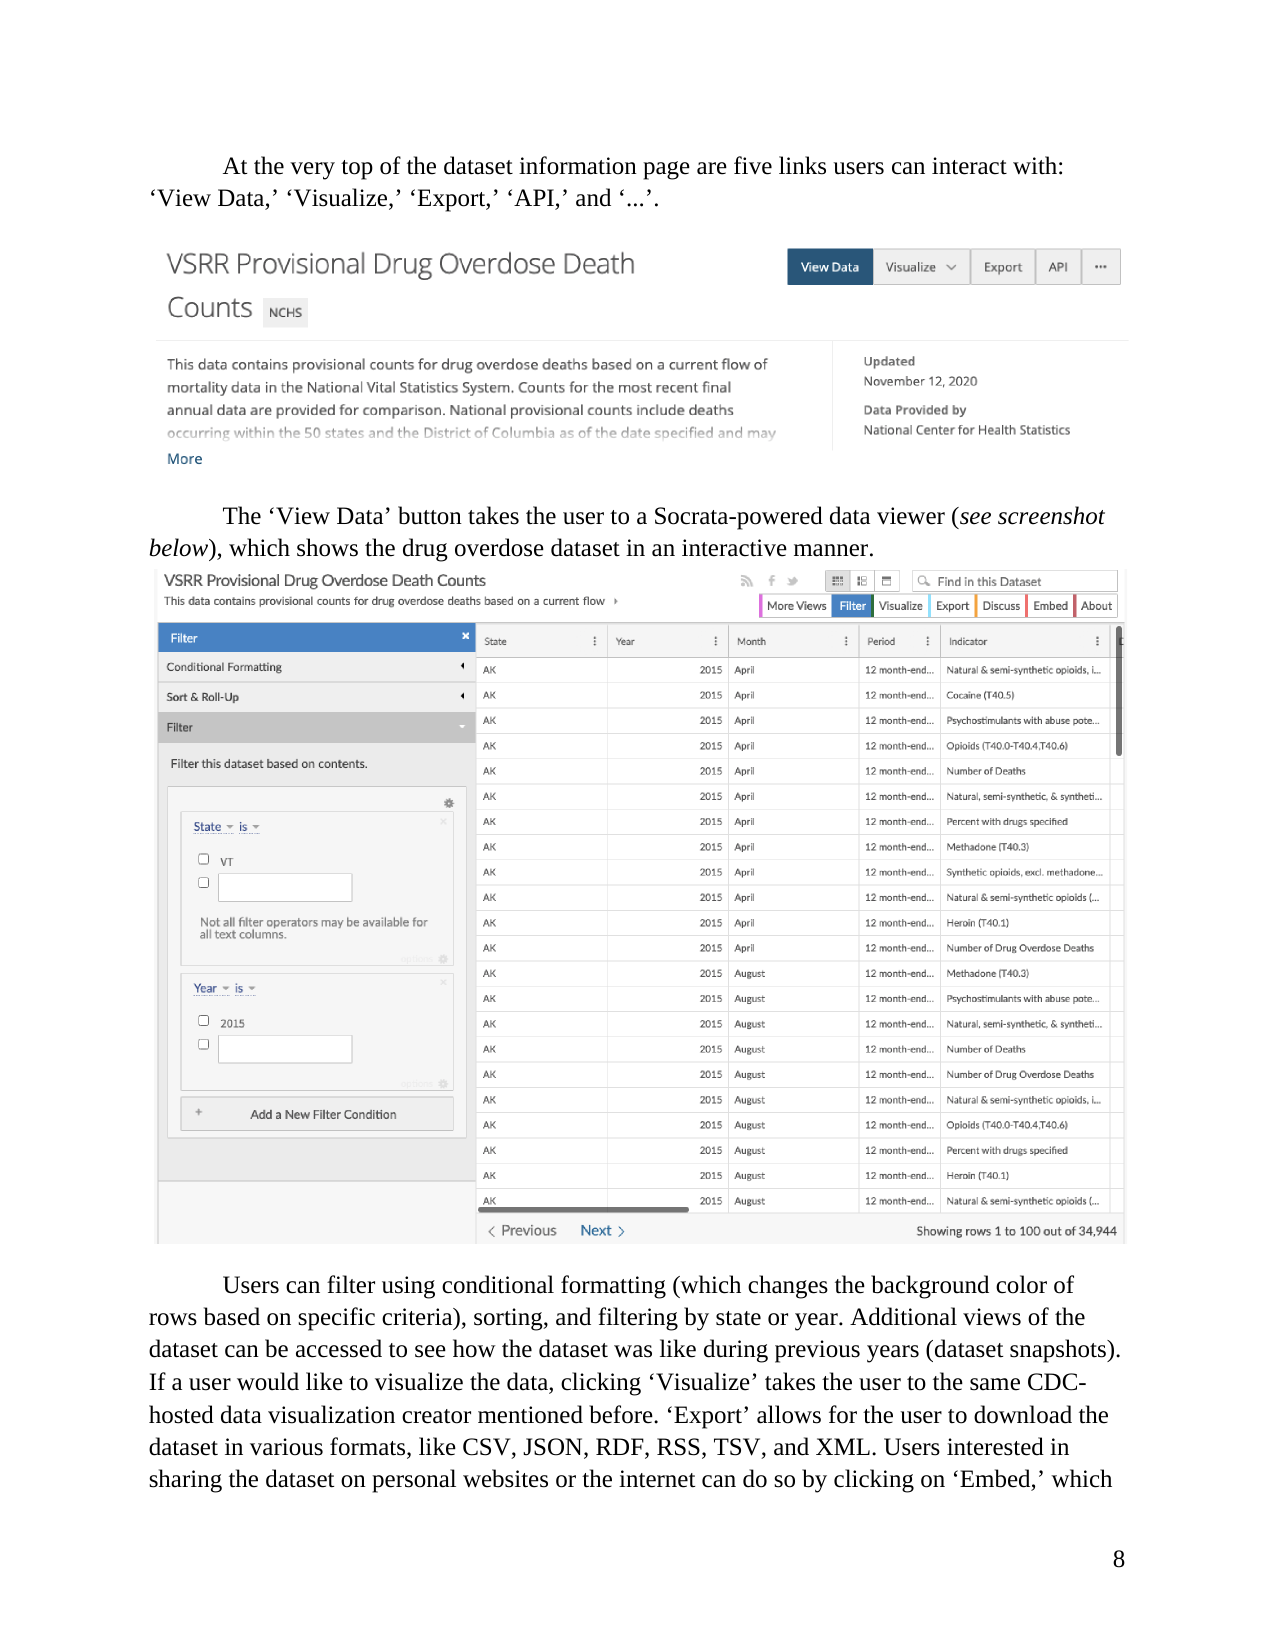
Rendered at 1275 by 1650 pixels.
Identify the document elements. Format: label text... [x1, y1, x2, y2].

picture [153, 216, 1129, 475]
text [148, 1367, 1124, 1493]
picture [153, 568, 1128, 1244]
text At the very top of the dataset information page are five links users can interact with: ‘View Data,’ ‘Visualize,’ ‘Export,’ ‘API,’ and ‘...’. [148, 151, 1124, 212]
text The ‘View Data’ button takes the user to a Socrata-powered data viewer (see screenshot below), which shows the drug overdose dataset in an interactive manner. [148, 501, 1124, 562]
text Users can filter using conditional formatting (which changes the background color of rows based on specific criteria), sorting, and filtering by state or year. Additional views of the dataset can be accessed to see how the dataset was like during previous years (dataset snapshots). [148, 1270, 1124, 1363]
